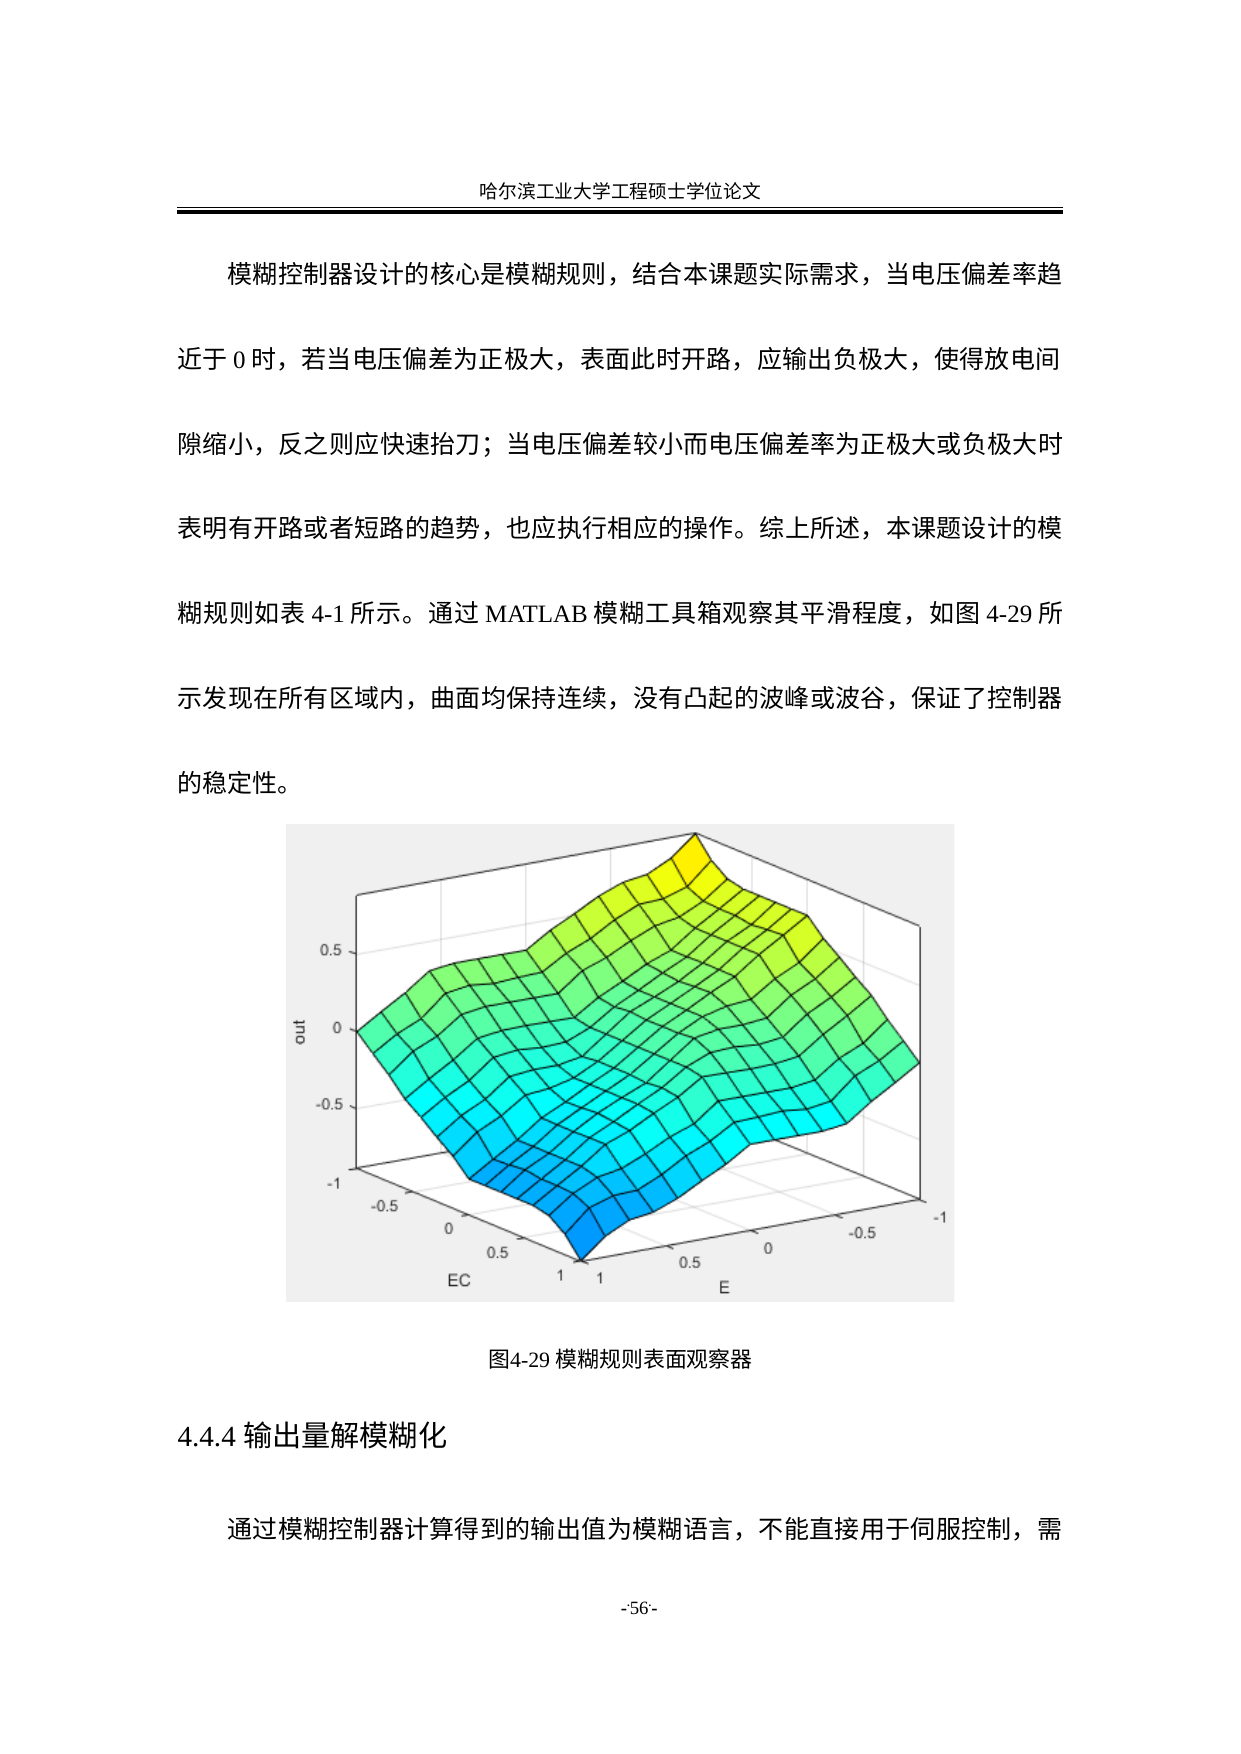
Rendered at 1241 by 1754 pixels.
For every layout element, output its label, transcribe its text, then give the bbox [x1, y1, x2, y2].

subtitle 输出量解模糊化 [177, 1400, 1063, 1468]
picture [286, 824, 955, 1302]
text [177, 1493, 1063, 1561]
